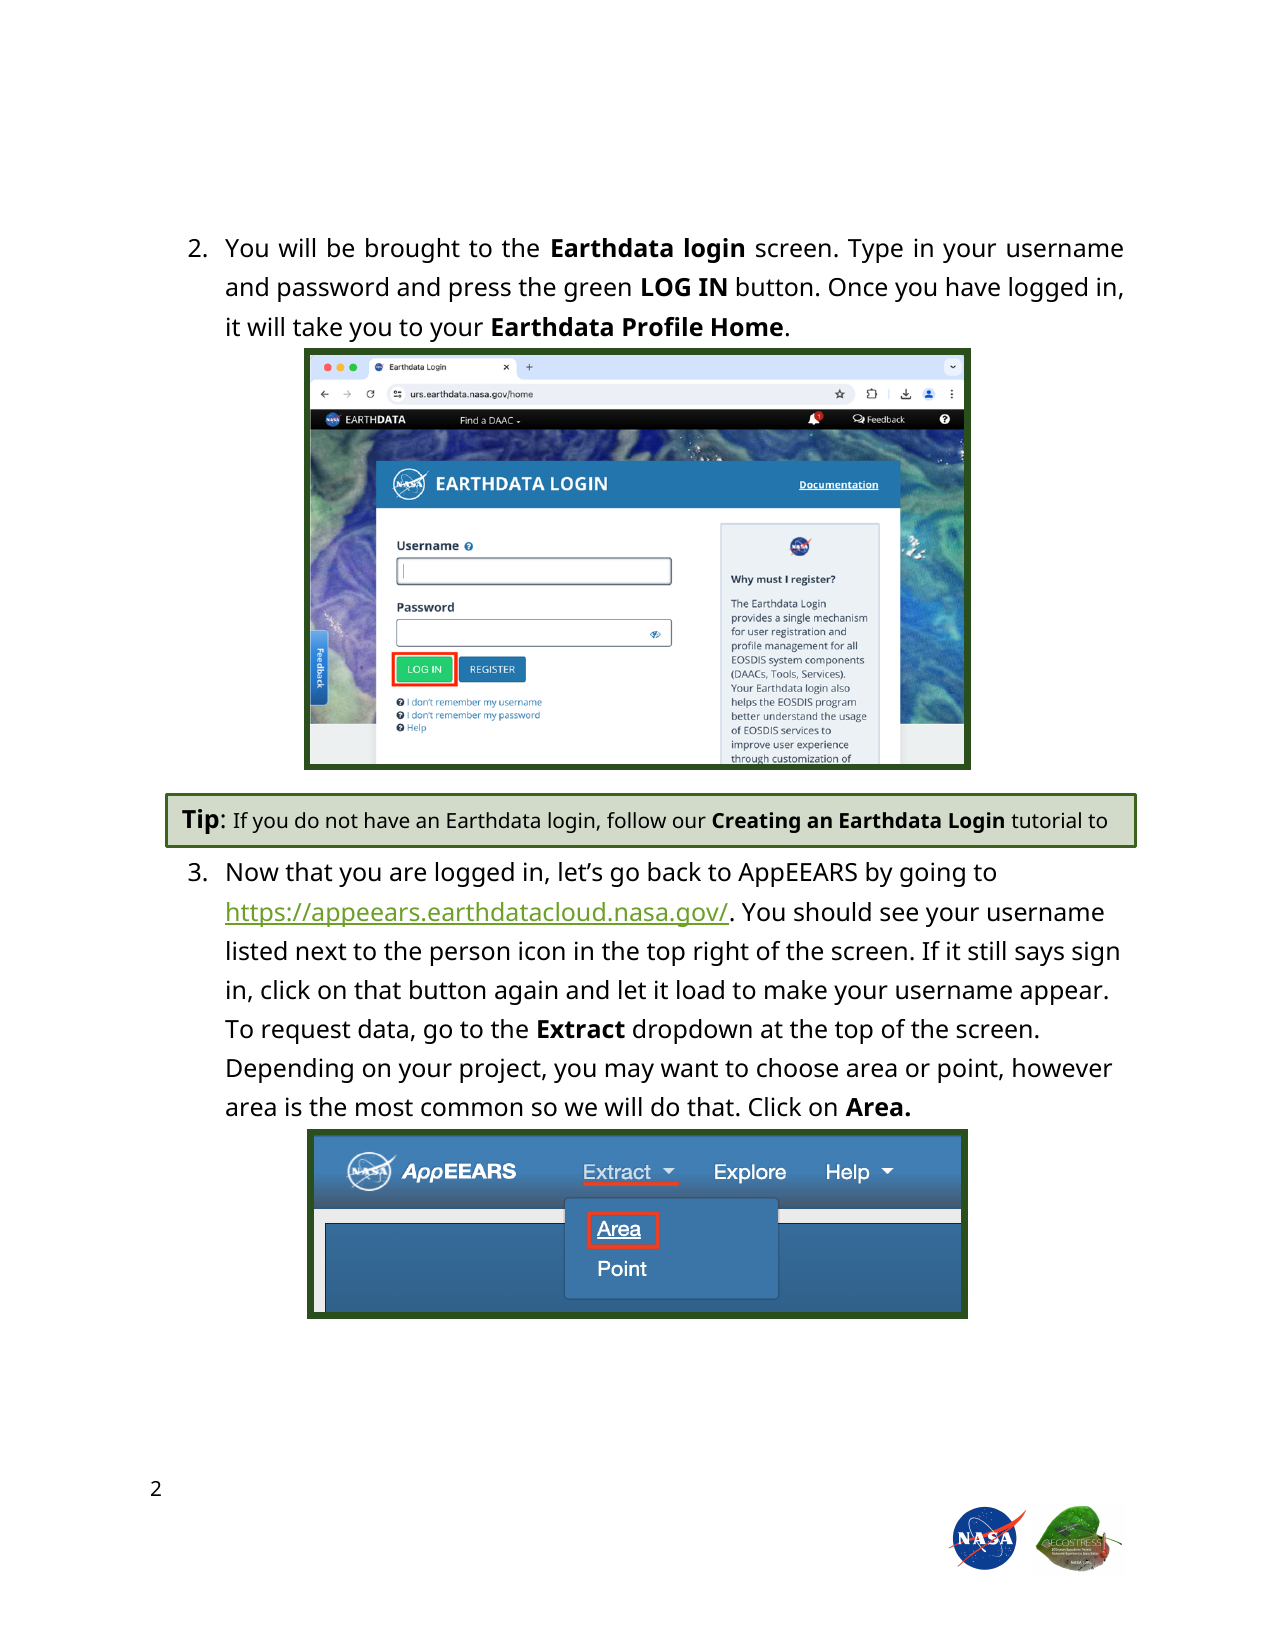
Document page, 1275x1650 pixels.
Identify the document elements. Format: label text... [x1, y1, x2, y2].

list Now that you are logged in, let’s go back to AppEEARS by going to https://appeears.earthdatacloud.nasa.gov/. You should see your username listed next to the person icon in the top right of the screen. If it still says sign in, click on that button again and let it load to make your username appear. To request data, go to the Extract dropdown at the top of the screen. Depending on your project, you may want to choose area or point, however area is the most common so we will do that. Click on Area. [187, 855, 1125, 1124]
picture [946, 1502, 1125, 1575]
list You will be brought to the Earthdata login screen. Type in your username and password and press the green LOG IN button. Once you have logged in, it will take you to your Earthdata Profile Home. [187, 231, 1125, 343]
picture [310, 355, 964, 764]
picture [314, 1135, 961, 1312]
